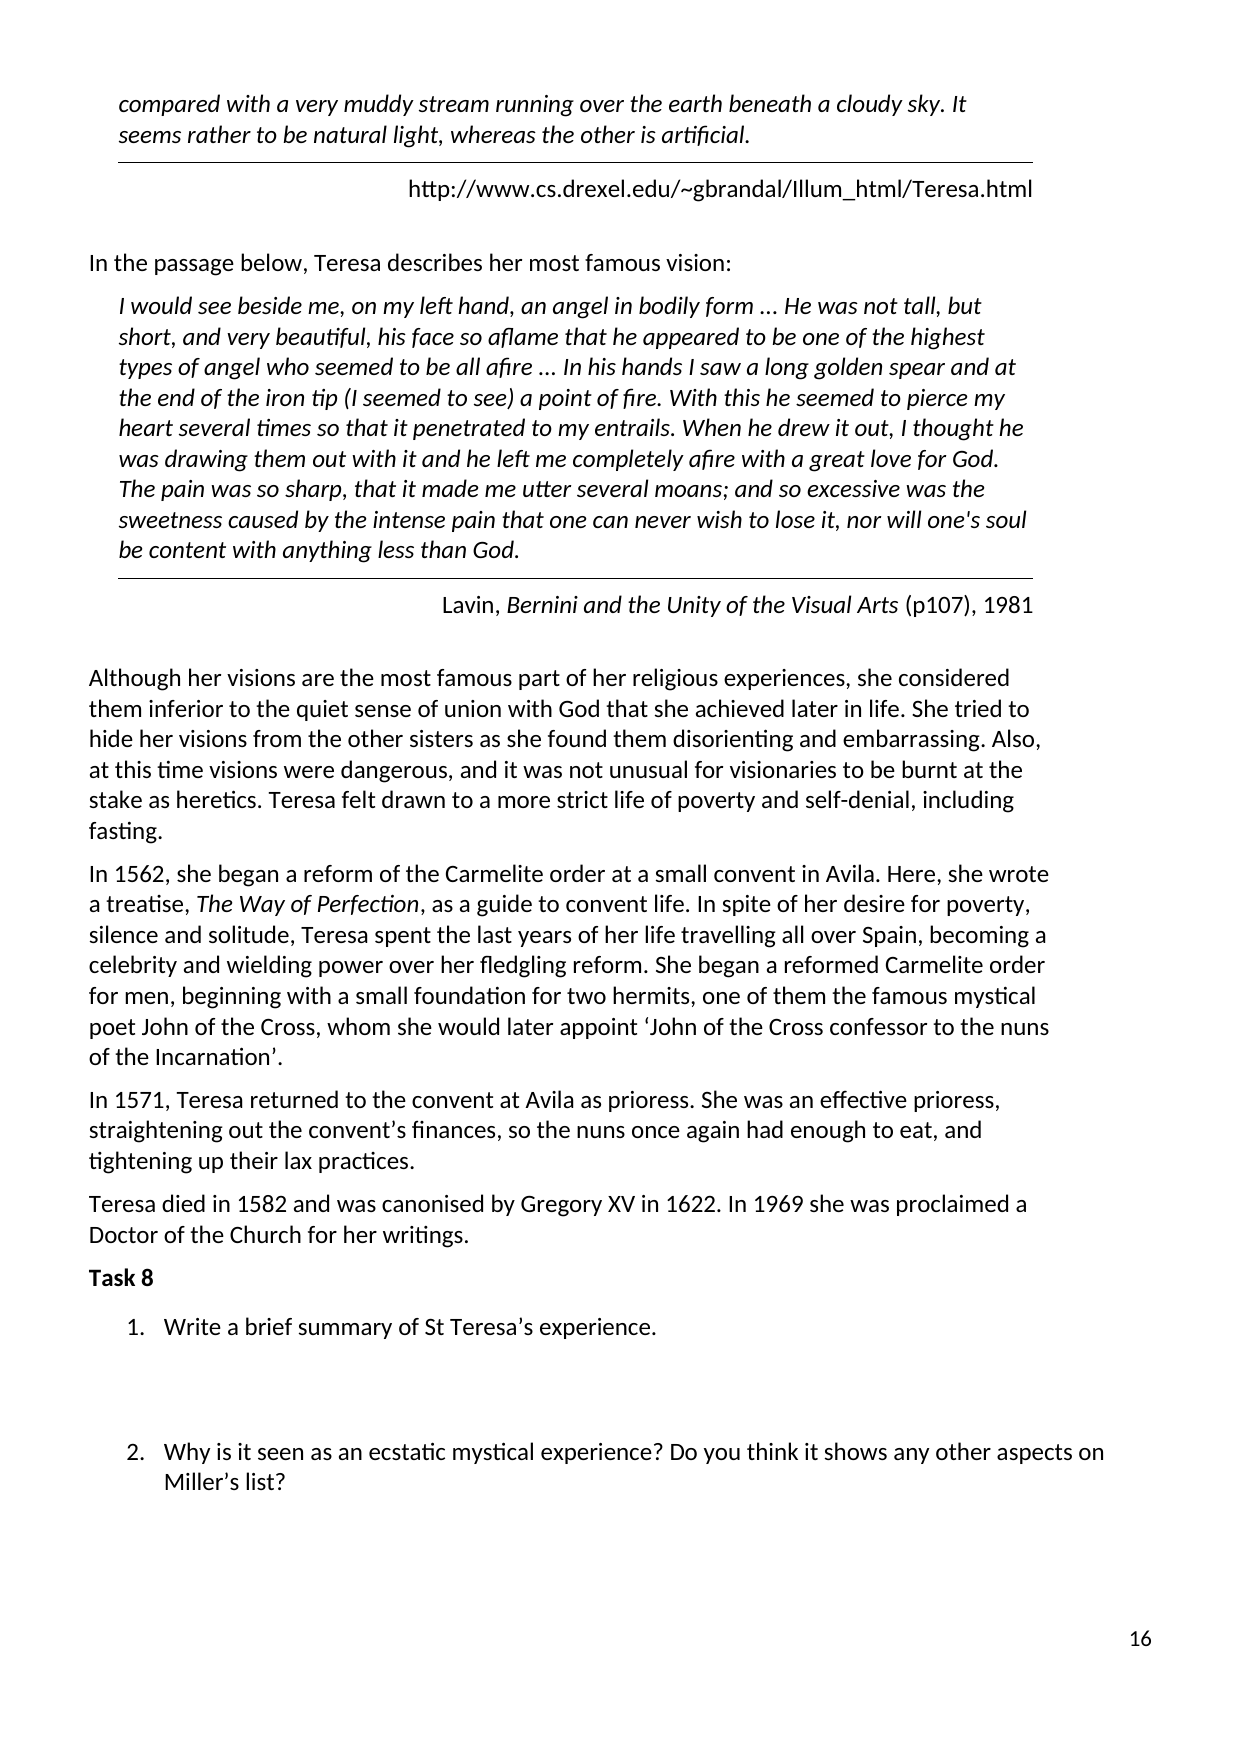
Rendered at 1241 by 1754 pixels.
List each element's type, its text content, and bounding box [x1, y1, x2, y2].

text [118, 89, 1033, 150]
list Write a brief summary of St Teresa’s experience. [126, 1311, 1152, 1342]
text In the passage below, Teresa describes her most famous vision: [89, 247, 1063, 278]
text Although her visions are the most famous part of her religious experiences, she considered them inferior to the quiet sense of union with God that she achieved later in life. She tried to hide her visions from the other sisters as she found them disorienting and embarrassing. Also, at this time visions were dangerous, and it was not unusual for visionaries to be burnt at the stake as heretics. Teresa felt drawn to a more strict life of poverty and self-denial, including fasting. [89, 662, 1063, 846]
text I would see beside me, on my left hand, an angel in bodily form ... He was not tall, but short, and very beautiful, his face so aflame that he appeared to be one of the highest types of angel who seemed to be all afire ... In his hands I saw a long golden spear and at the end of the iron tip (I seemed to see) a point of fire. With this he seemed to pierce my heart several times so that it penetrated to my entrails. When he drew it out, I thought he was drawing them out with it and he left me completely afire with a great love for God. The pain was so sharp, that it made me utter several moans; and so excessive was the sweetness caused by the intense pain that one can never wish to lose it, nor will one's soul be content with anything less than God. [118, 290, 1033, 565]
text Task 8 [89, 1262, 1152, 1292]
text In 1562, she began a reform of the Carmelite order at a small convent in Avila. Here, she wrote a treatise, The Way of Perfection, as a guide to convent life. In spite of her desire for poverty, silence and solitude, Teresa spent the last years of her life travelling all over Spain, becoming a celebrity and wielding power over her fledgling reform. She began a reformed Carmelite order for men, beginning with a small foundation for two hermits, one of them the famous mystical poet John of the Cross, whom she would later appoint ‘John of the Cross confessor to the nuns of the Incarnation’. [89, 858, 1063, 1072]
text Teresa died in 1582 and was canonised by Gregory XV in 1622. In 1969 she was proclaimed a Doctor of the Church for her writings. [89, 1188, 1063, 1249]
text http://www.cs.drexel.edu/~gbrandal/Illum_html/Teresa.html [118, 163, 1033, 204]
text In 1571, Teresa returned to the convent at Avila as prioress. She was an effective prioress, straightening out the convent’s finances, so the nuns once again had enough to eat, and tightening up their lax practices. [89, 1084, 1063, 1176]
text Lavin, Bernini and the Unity of the Visual Arts (p107), 1981 [118, 579, 1033, 619]
list Why is it seen as an ecstatic mystical experience? Do you think it shows any other aspects on Miller’s list? [126, 1436, 1152, 1497]
